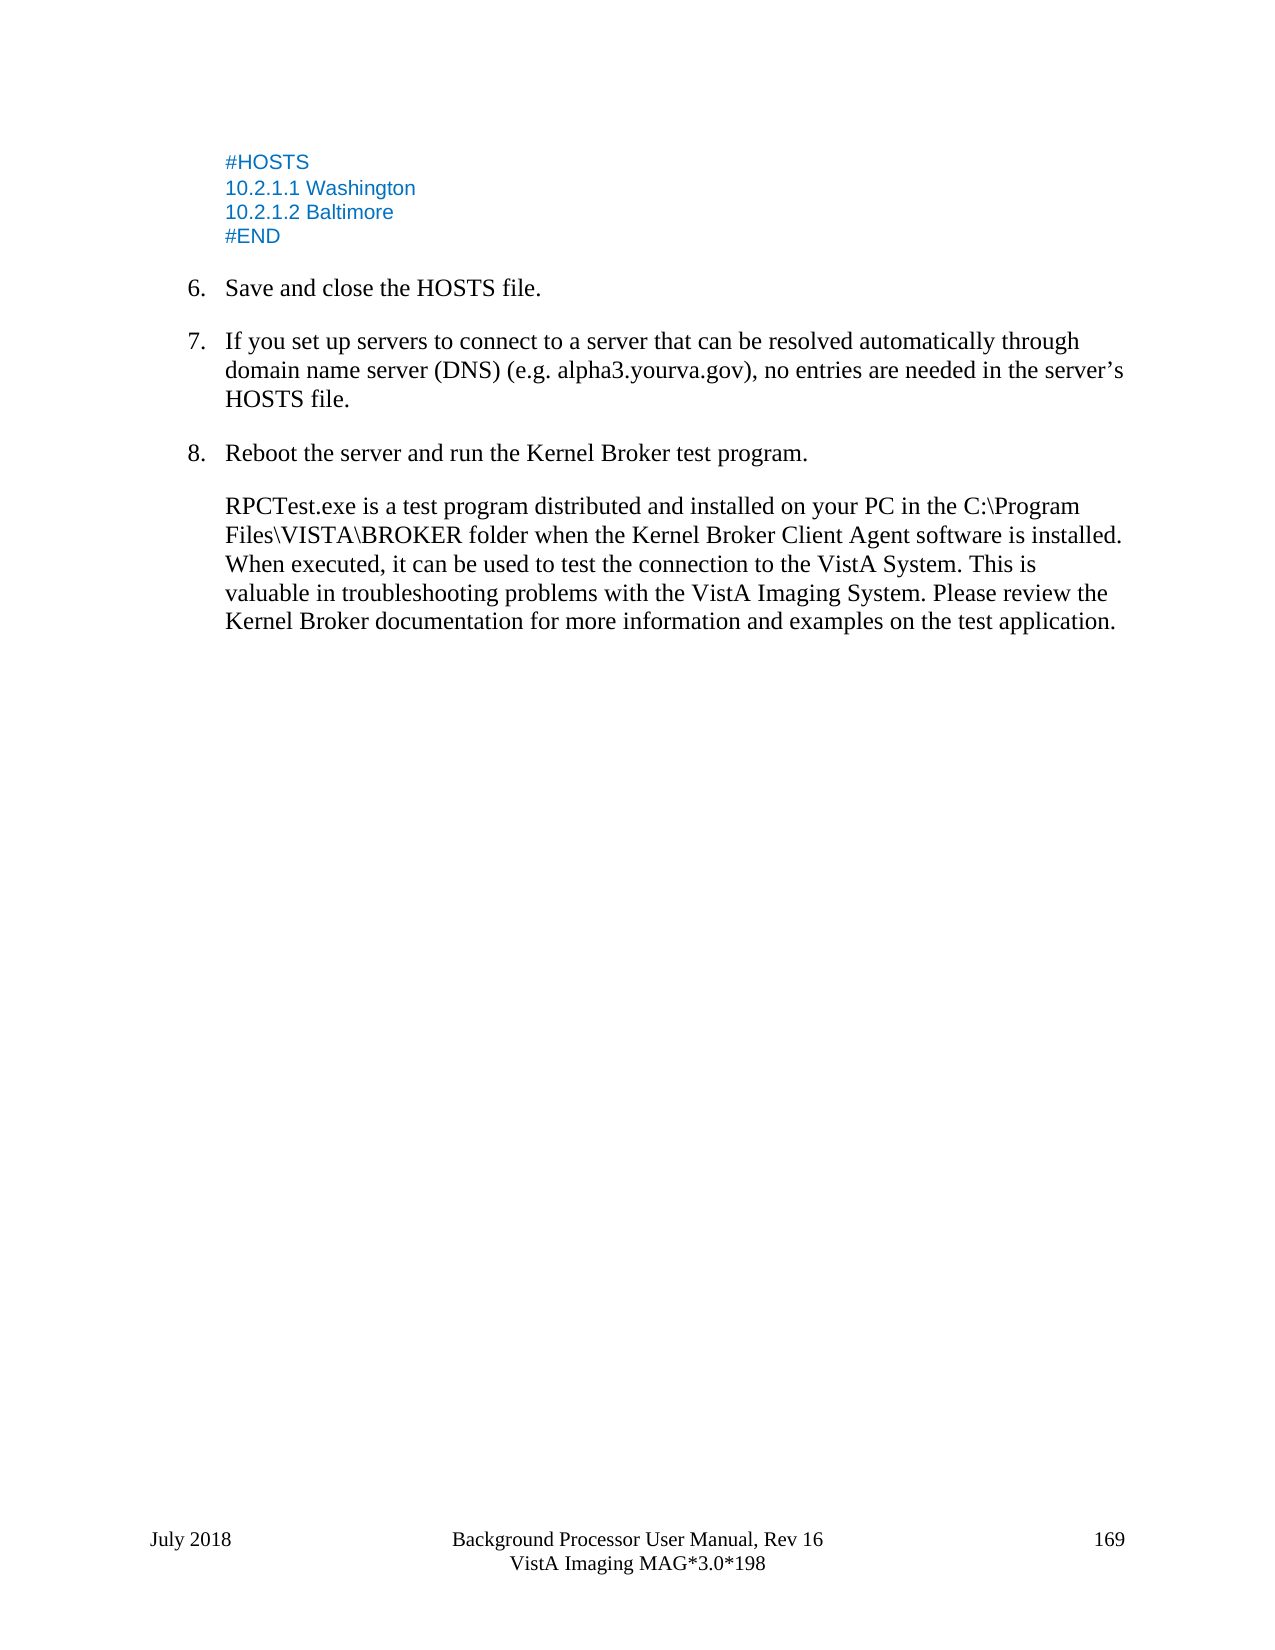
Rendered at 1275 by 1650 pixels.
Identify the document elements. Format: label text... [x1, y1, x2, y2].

list If you set up servers to connect to a server that can be resolved automatically through domain name server (DNS) (e.g. alpha3.yourva.gov), no entries are needed in the server’s HOSTS file. [187, 326, 1125, 413]
text #HOSTS 10.2.1.1 Washington 10.2.1.2 Baltimore #END [225, 150, 1125, 248]
list Save and close the HOSTS file. [187, 273, 1125, 301]
list Reboot the server and run the Kernel Broker test program. [187, 438, 1125, 466]
text RPCTest.exe is a test program distributed and installed on your PC in the C:\Program Files\VISTA\BROKER folder when the Kernel Broker Client Agent software is installed. When executed, it can be used to test the connection to the VistA System. This is valuable in troubleshooting problems with the VistA Imaging System. Please review the Kernel Broker documentation for more information and examples on the test application. [225, 491, 1125, 635]
